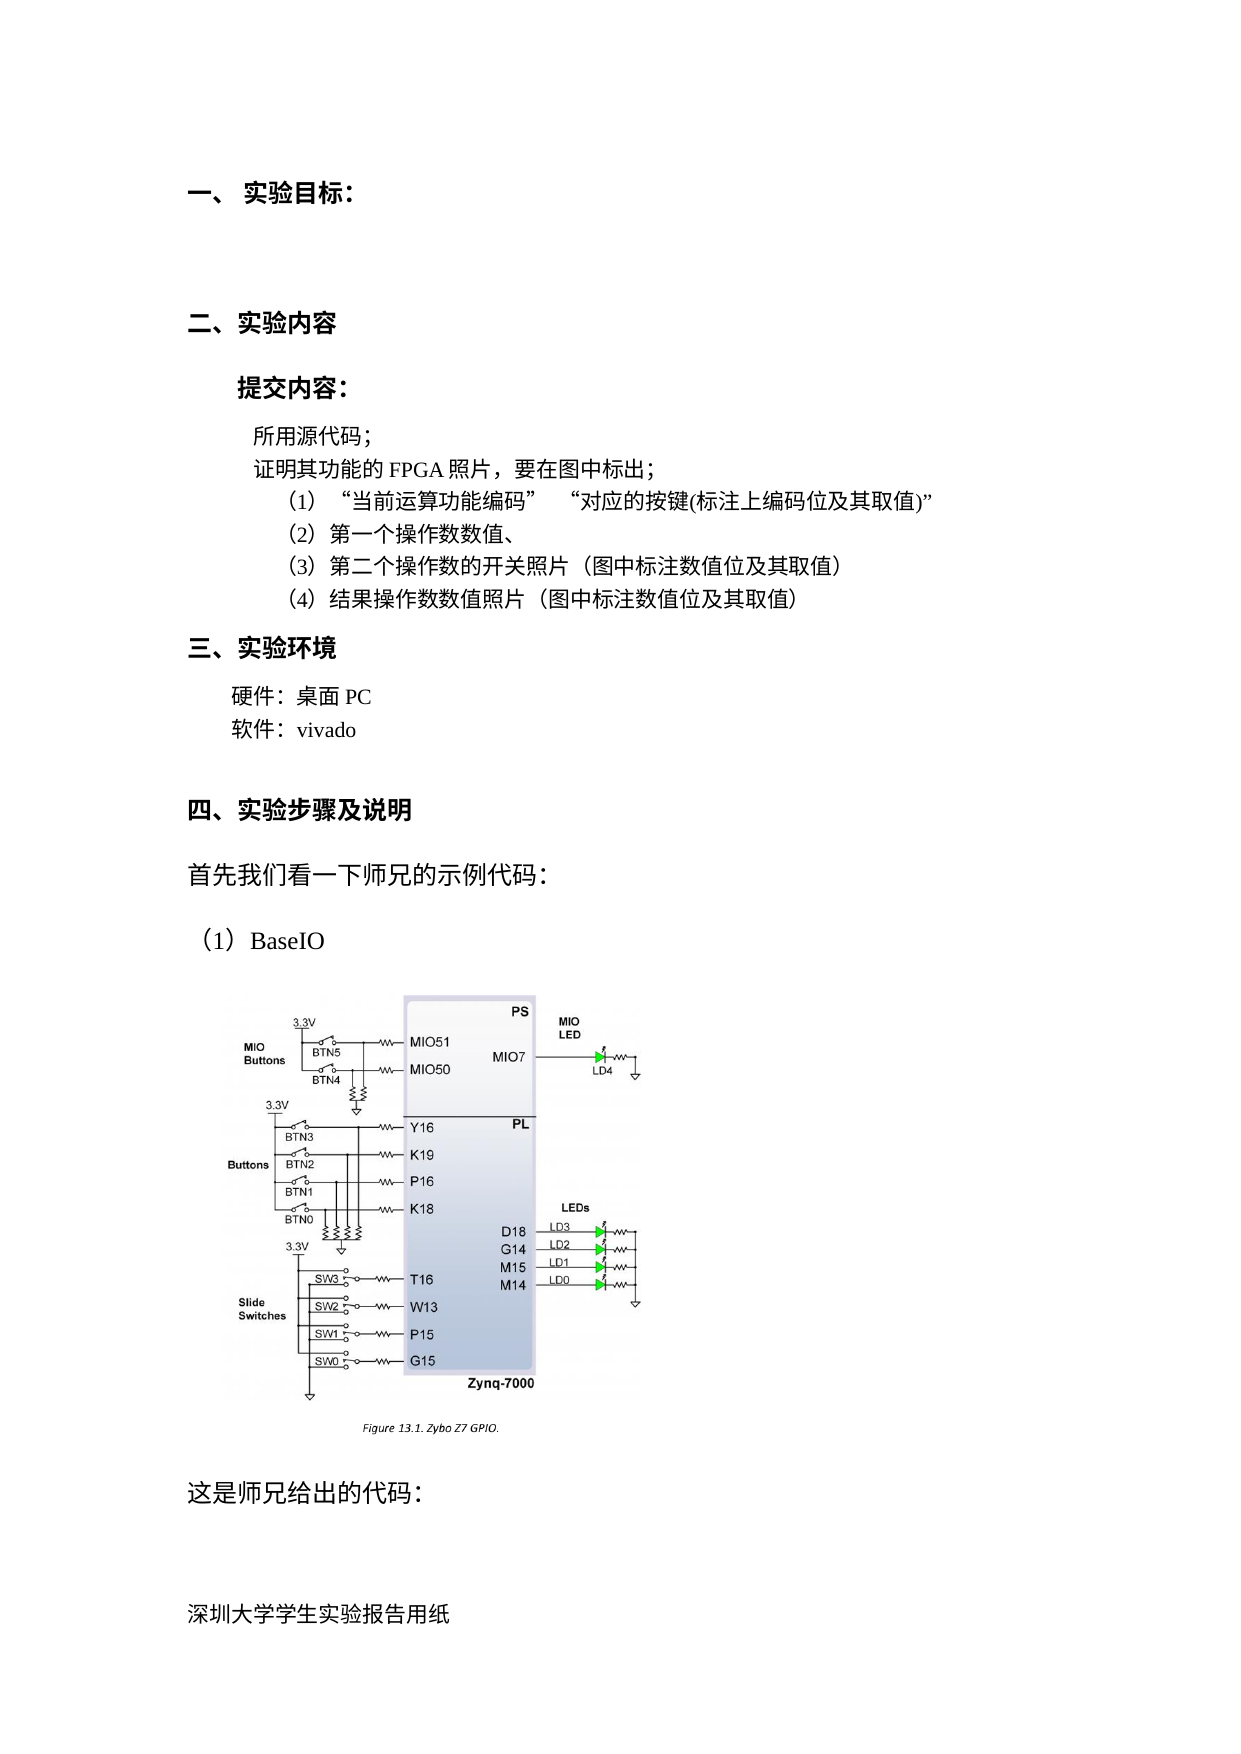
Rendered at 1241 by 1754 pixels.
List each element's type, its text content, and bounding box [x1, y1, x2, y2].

text 三、实验环境 [187, 614, 1053, 679]
text （3）第二个操作数的开关照片（图中标注数值位及其取值） [231, 549, 1053, 581]
text （4）结果操作数数值照片（图中标注数值位及其取值） [231, 581, 1053, 614]
text （1）BaseIO [187, 906, 1053, 971]
text 提交内容： [187, 354, 1053, 419]
text 二、实验内容 [187, 289, 1053, 354]
text 这是师兄给出的代码： [187, 1459, 1053, 1524]
text 一、 实验目标： [187, 159, 1053, 224]
text 软件：vivado [187, 711, 1053, 744]
text 首先我们看一下师兄的示例代码： [187, 841, 1053, 906]
text （2）第一个操作数数值、 [231, 516, 1053, 549]
text 证明其功能的FPGA照片，要在图中标出； [187, 451, 1053, 484]
text （1）“当前运算功能编码” “对应的按键(标注上编码位及其取值)” [231, 484, 1053, 516]
picture [205, 971, 681, 1444]
text 硬件：桌面PC [187, 679, 1053, 711]
text 四、实验步骤及说明 [187, 776, 1053, 841]
text 所用源代码； [187, 419, 1053, 451]
